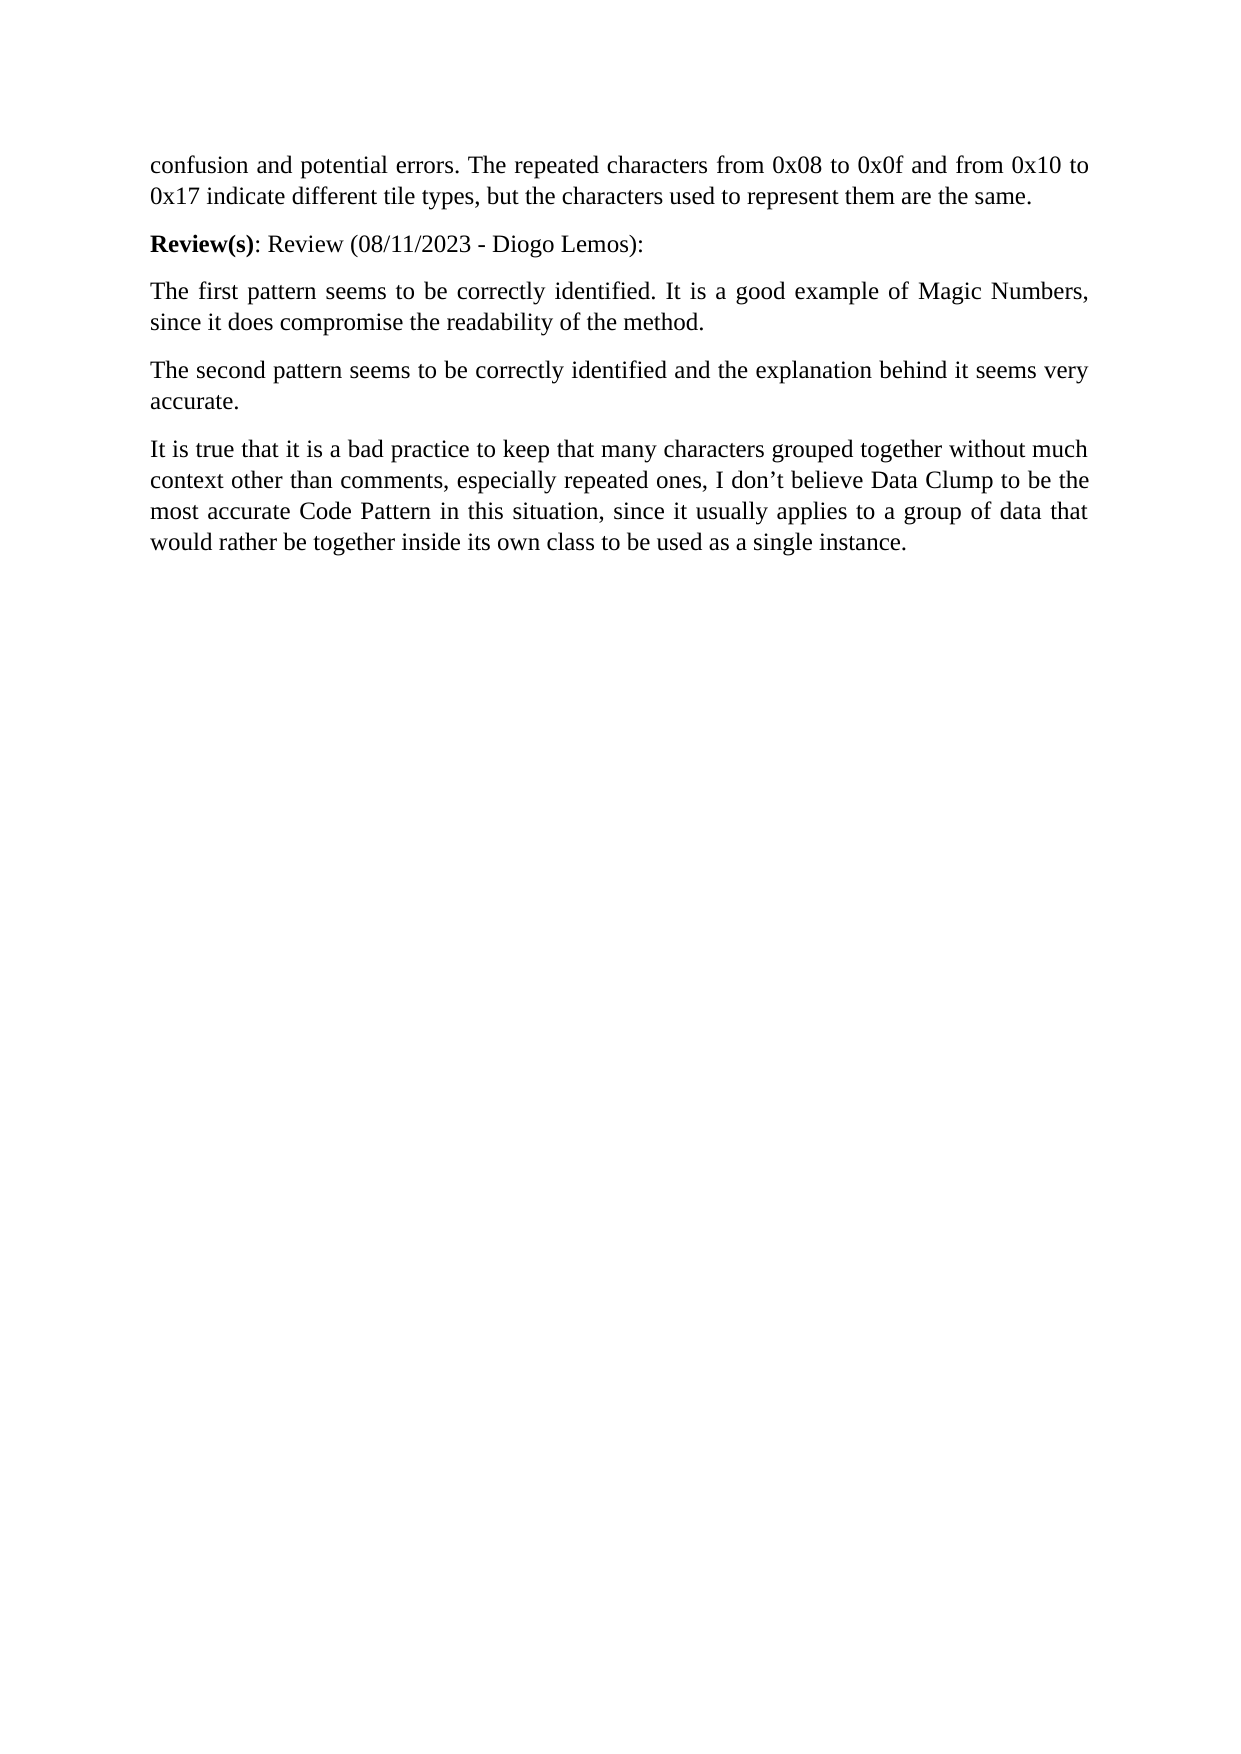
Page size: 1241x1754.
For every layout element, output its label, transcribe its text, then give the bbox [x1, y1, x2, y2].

text Review(s): Review (08/11/2023 - Diogo Lemos): [150, 229, 1090, 257]
text The first pattern seems to be correctly identified. It is a good example of Magic Numbers, since it does compromise the readability of the method. [150, 276, 1090, 336]
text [150, 150, 1090, 210]
text The second pattern seems to be correctly identified and the explanation behind it seems very accurate. [150, 355, 1090, 415]
text It is true that it is a bad practice to keep that many characters grouped together without much context other than comments, especially repeated ones, I don’t believe Data Clump to be the most accurate Code Pattern in this situation, since it usually applies to a group of data that would rather be together inside its own class to be used as a single instance. [150, 434, 1090, 556]
